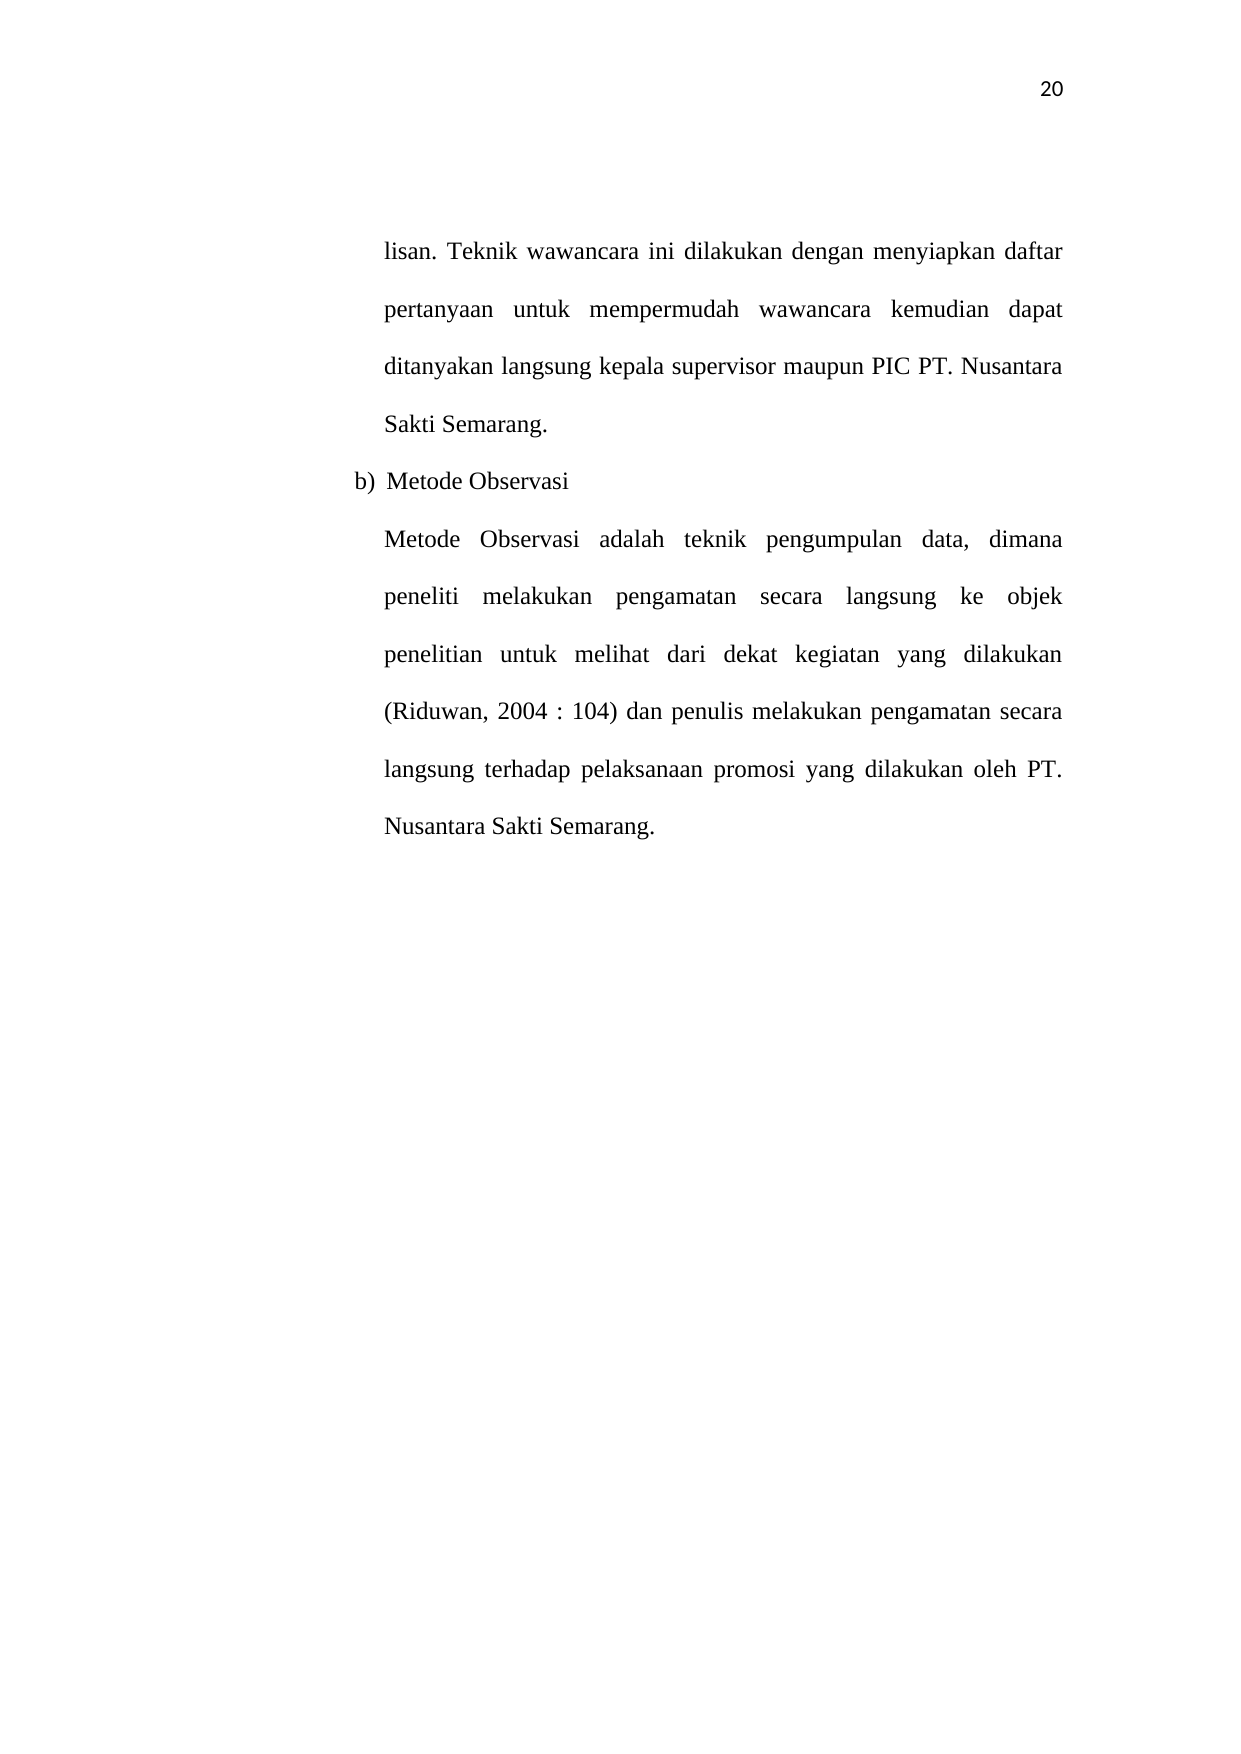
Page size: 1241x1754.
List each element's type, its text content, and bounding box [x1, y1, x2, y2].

list Metode Observasi [354, 581, 1063, 610]
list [384, 236, 1063, 552]
list Metode Observasi adalah teknik pengumpulan data, dimana peneliti melakukan pengamatan secara langsung ke objek penelitian untuk melihat dari dekat kegiatan yang dilakukan (Riduwan, 2004 : 104) dan penulis melakukan pengamatan secara langsung terhadap pelaksanaan promosi yang dilakukan oleh PT. Nusantara Sakti Semarang. [384, 639, 1063, 955]
